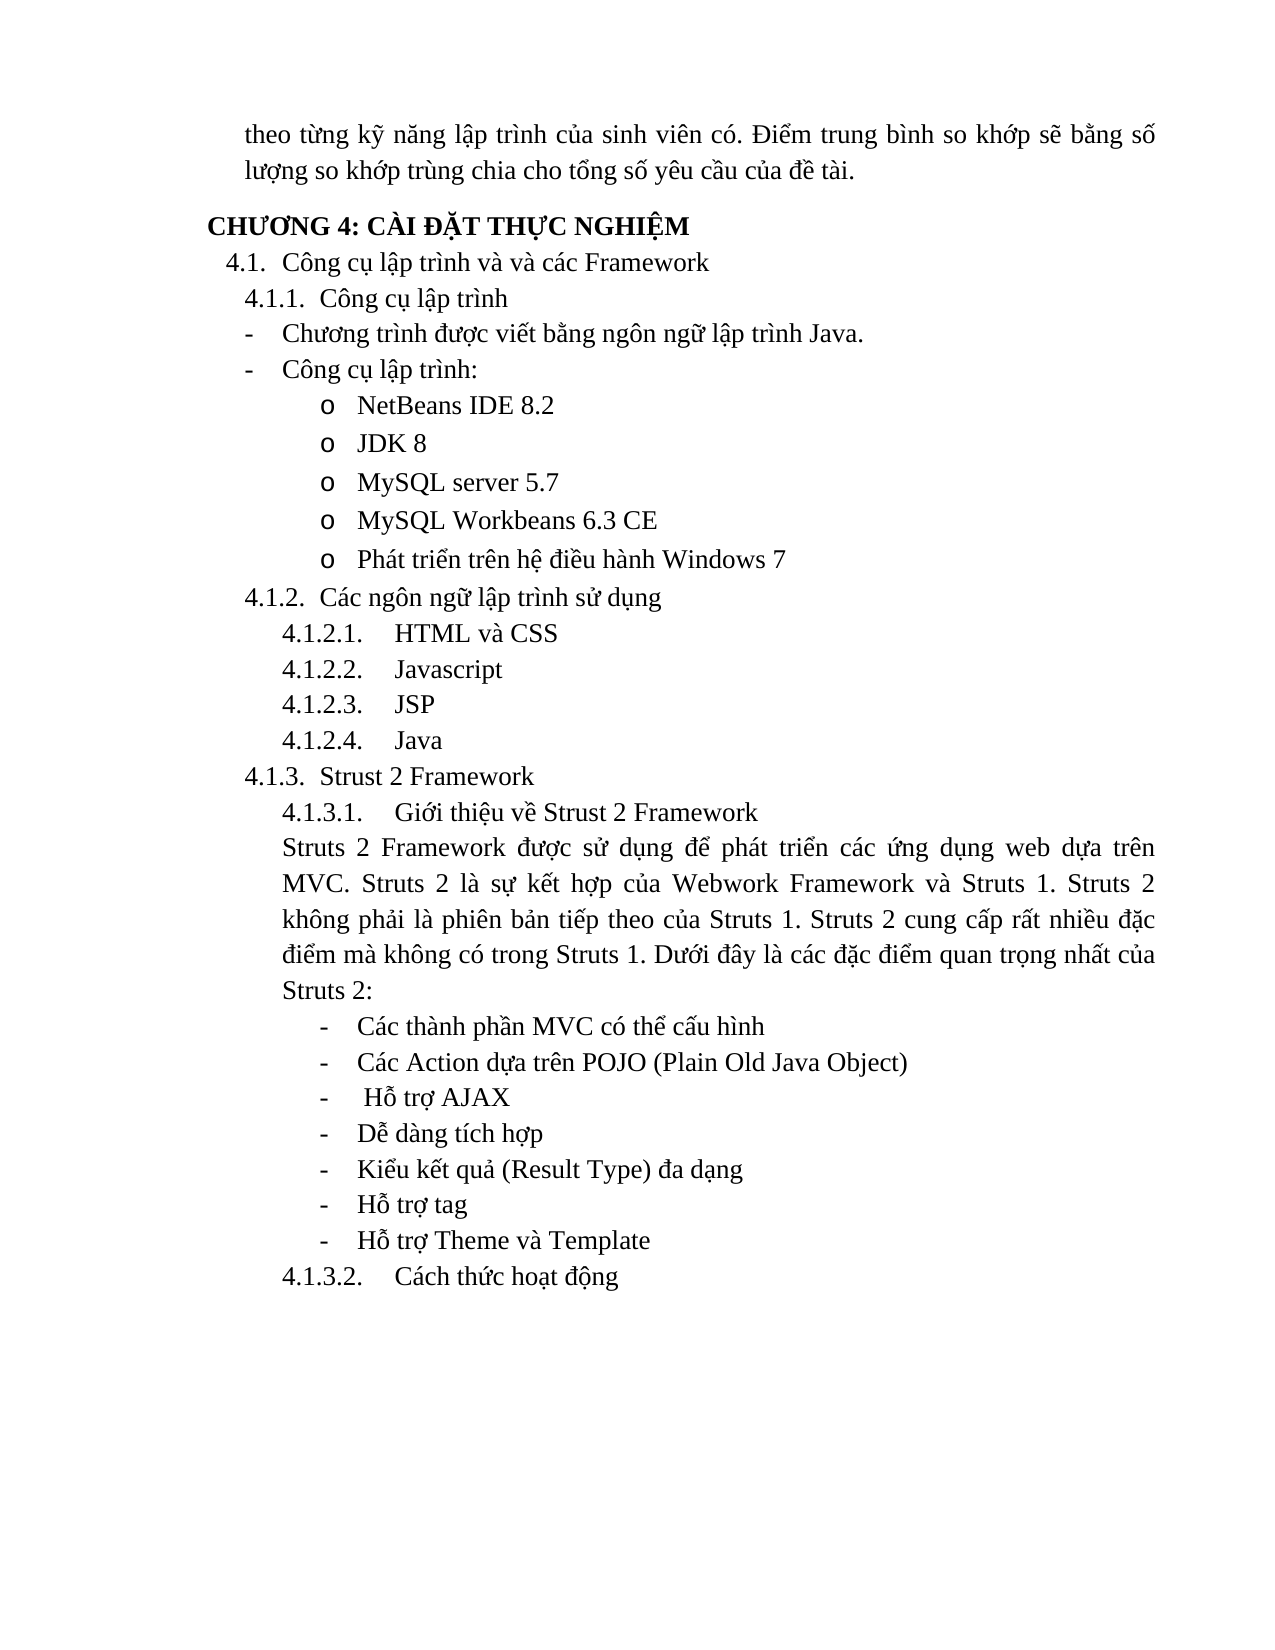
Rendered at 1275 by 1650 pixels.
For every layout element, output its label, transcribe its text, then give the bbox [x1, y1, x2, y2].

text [244, 118, 1157, 185]
list MySQL Workbeans 6.3 CE [319, 504, 1157, 538]
list Các ngôn ngữ lập trình sử dụng [244, 581, 1157, 612]
list Hỗ trợ tag [319, 1189, 1157, 1220]
list Các Action dựa trên POJO (Plain Old Java Object) [319, 1046, 1157, 1077]
list Công cụ lập trình [244, 282, 1157, 313]
list JSP [282, 688, 1157, 719]
list Kiểu kết quả (Result Type) đa dạng [319, 1153, 1157, 1184]
list Phát triển trên hệ điều hành Windows 7 [319, 543, 1157, 576]
list Java [282, 724, 1157, 755]
list Dễ dàng tích hợp [319, 1117, 1157, 1148]
list Hỗ trợ AJAX [319, 1081, 1157, 1113]
list NetBeans IDE 8.2 [319, 389, 1157, 422]
list Công cụ lập trình và và các Framework [226, 246, 1157, 277]
list Hỗ trợ Theme và Template [319, 1224, 1157, 1256]
list Giới thiệu về Strust 2 Framework [282, 796, 1157, 827]
list Công cụ lập trình: [244, 353, 1157, 384]
list MySQL server 5.7 [319, 466, 1157, 499]
list Các thành phần MVC có thể cấu hình [319, 1010, 1157, 1041]
list JDK 8 [319, 427, 1157, 461]
text Struts 2 Framework được sử dụng để phát triển các ứng dụng web dựa trên MVC. Struts 2 là sự kết hợp của Webwork Framework và Struts 1. Struts 2 không phải là phiên bản tiếp theo của Struts 1. Struts 2 cung cấp rất nhiều đặc điểm mà không có trong Struts 1. Dưới đây là các đặc điểm quan trọng nhất của Struts 2: [282, 831, 1157, 1005]
list Javascript [282, 653, 1157, 684]
list HTML và CSS [282, 617, 1157, 648]
list Strust 2 Framework [244, 760, 1157, 791]
list Cách thức hoạt động [282, 1260, 1157, 1291]
subtitle CHƯƠNG 4: CÀI ĐẶT THỰC NGHIỆM [207, 210, 1157, 242]
list Chương trình được viết bằng ngôn ngữ lập trình Java. [244, 318, 1157, 349]
